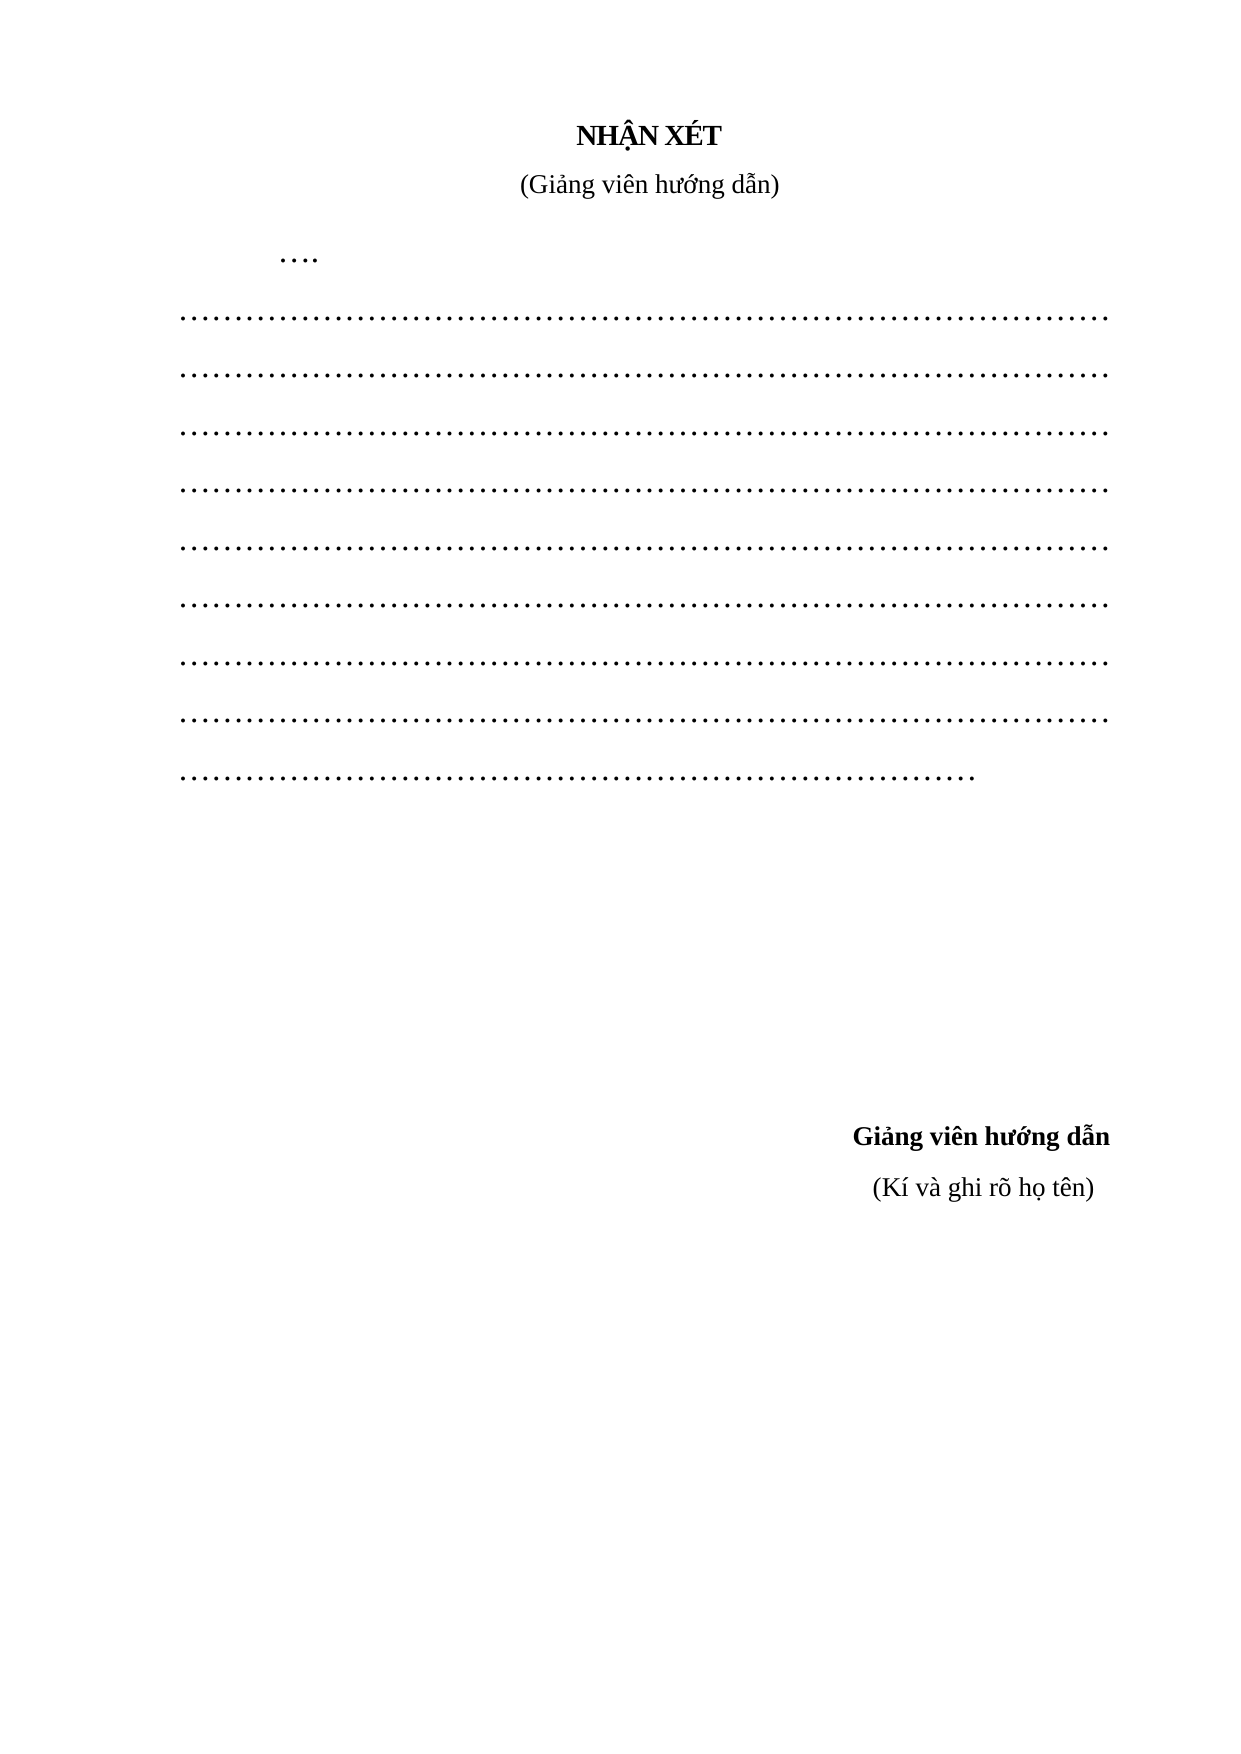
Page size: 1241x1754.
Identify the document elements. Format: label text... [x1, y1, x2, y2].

text (Giảng viên hướng dẫn) [177, 168, 1122, 199]
text Giảng viên hướng dẫn [177, 1120, 1122, 1151]
text (Kí và ghi rõ họ tên) [777, 1171, 1122, 1202]
title NHẬN XÉT [177, 118, 1122, 152]
text ….…………………………………………………………………………………………………………………………………………………………………………………………………………………………………………………………………………………………………………………………………………………………………………………………………………………………………………………………………………………………………………………………………………………………………………………………………………………………………………………………………………………… [177, 232, 1122, 788]
